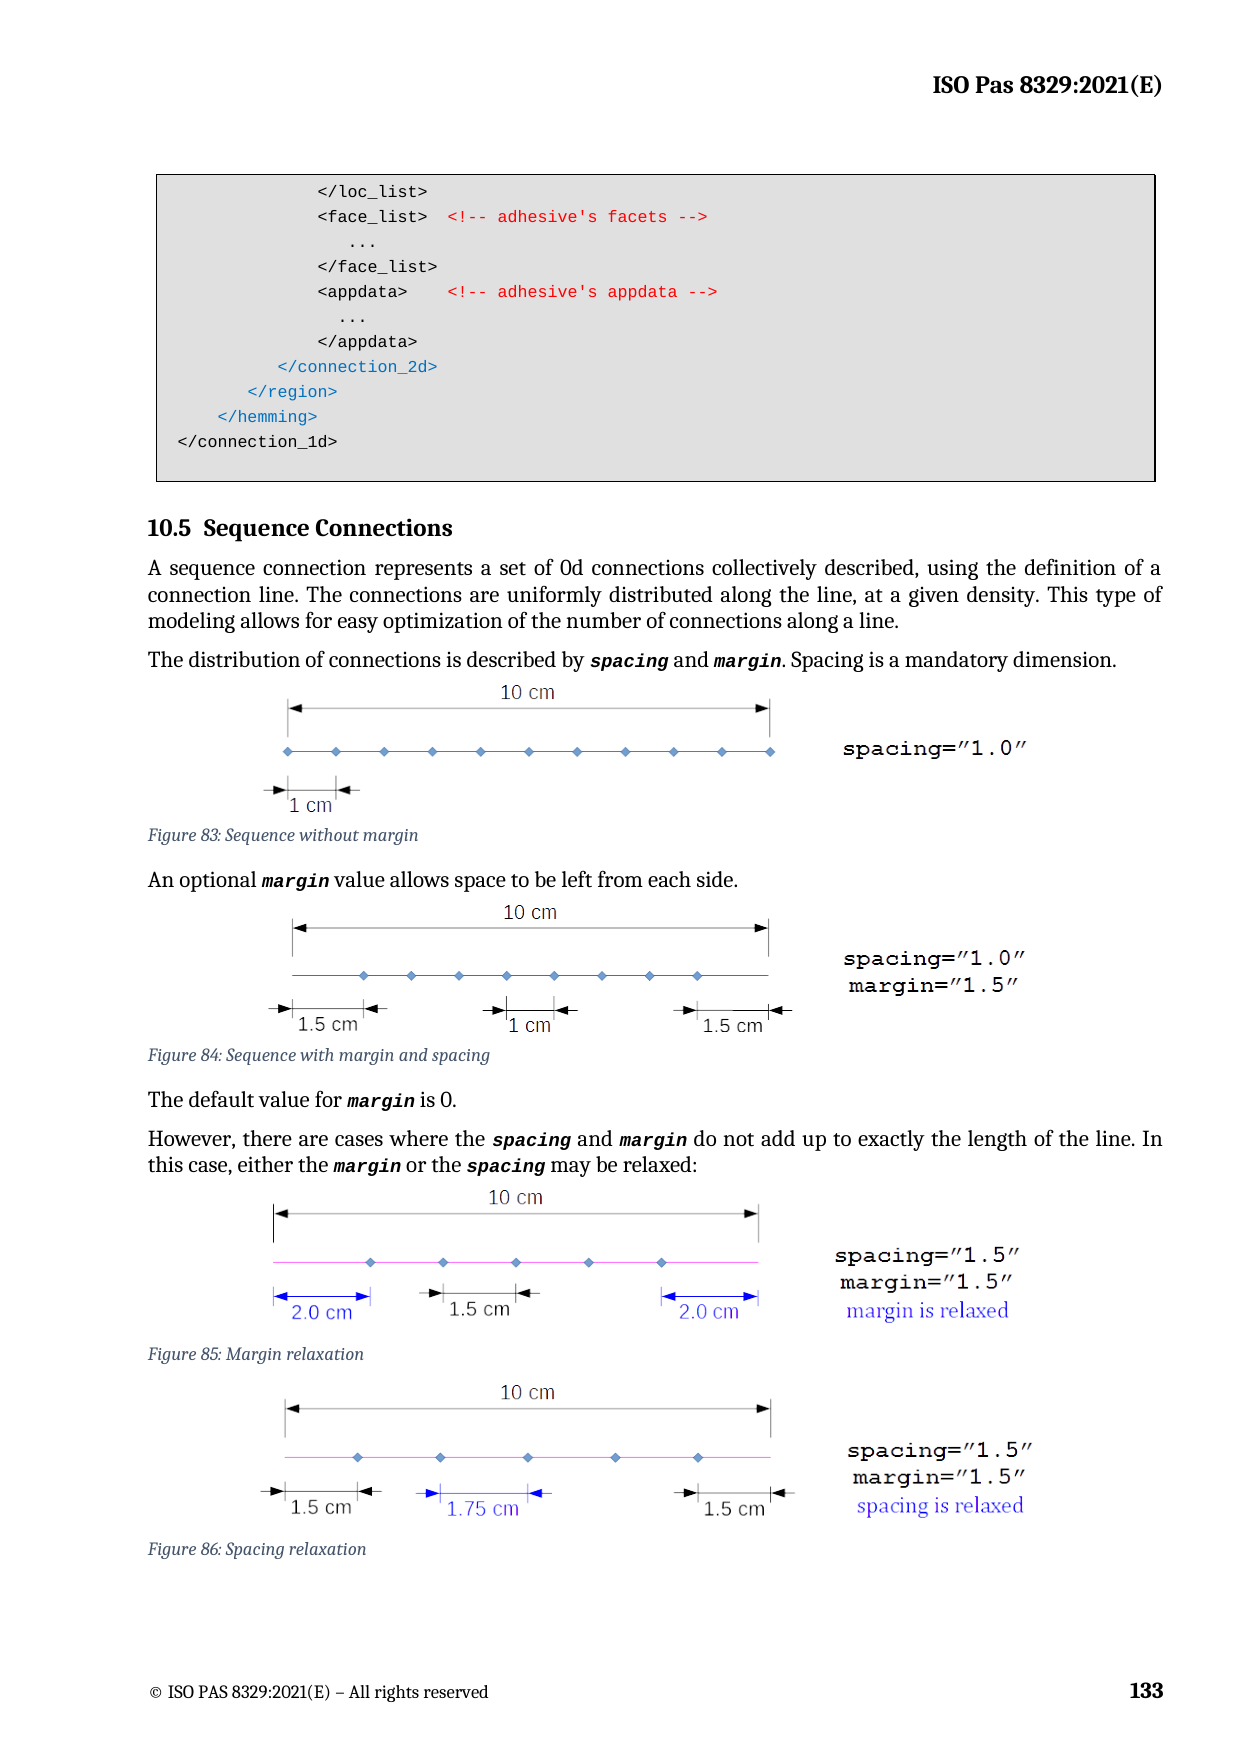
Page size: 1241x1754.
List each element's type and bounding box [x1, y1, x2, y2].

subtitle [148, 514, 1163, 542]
picture [263, 685, 1049, 812]
picture [260, 1385, 1052, 1526]
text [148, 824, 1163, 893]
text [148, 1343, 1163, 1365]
picture [268, 905, 1044, 1032]
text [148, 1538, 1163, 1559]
picture [272, 1190, 1039, 1331]
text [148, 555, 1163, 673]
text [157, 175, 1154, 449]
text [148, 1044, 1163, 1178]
